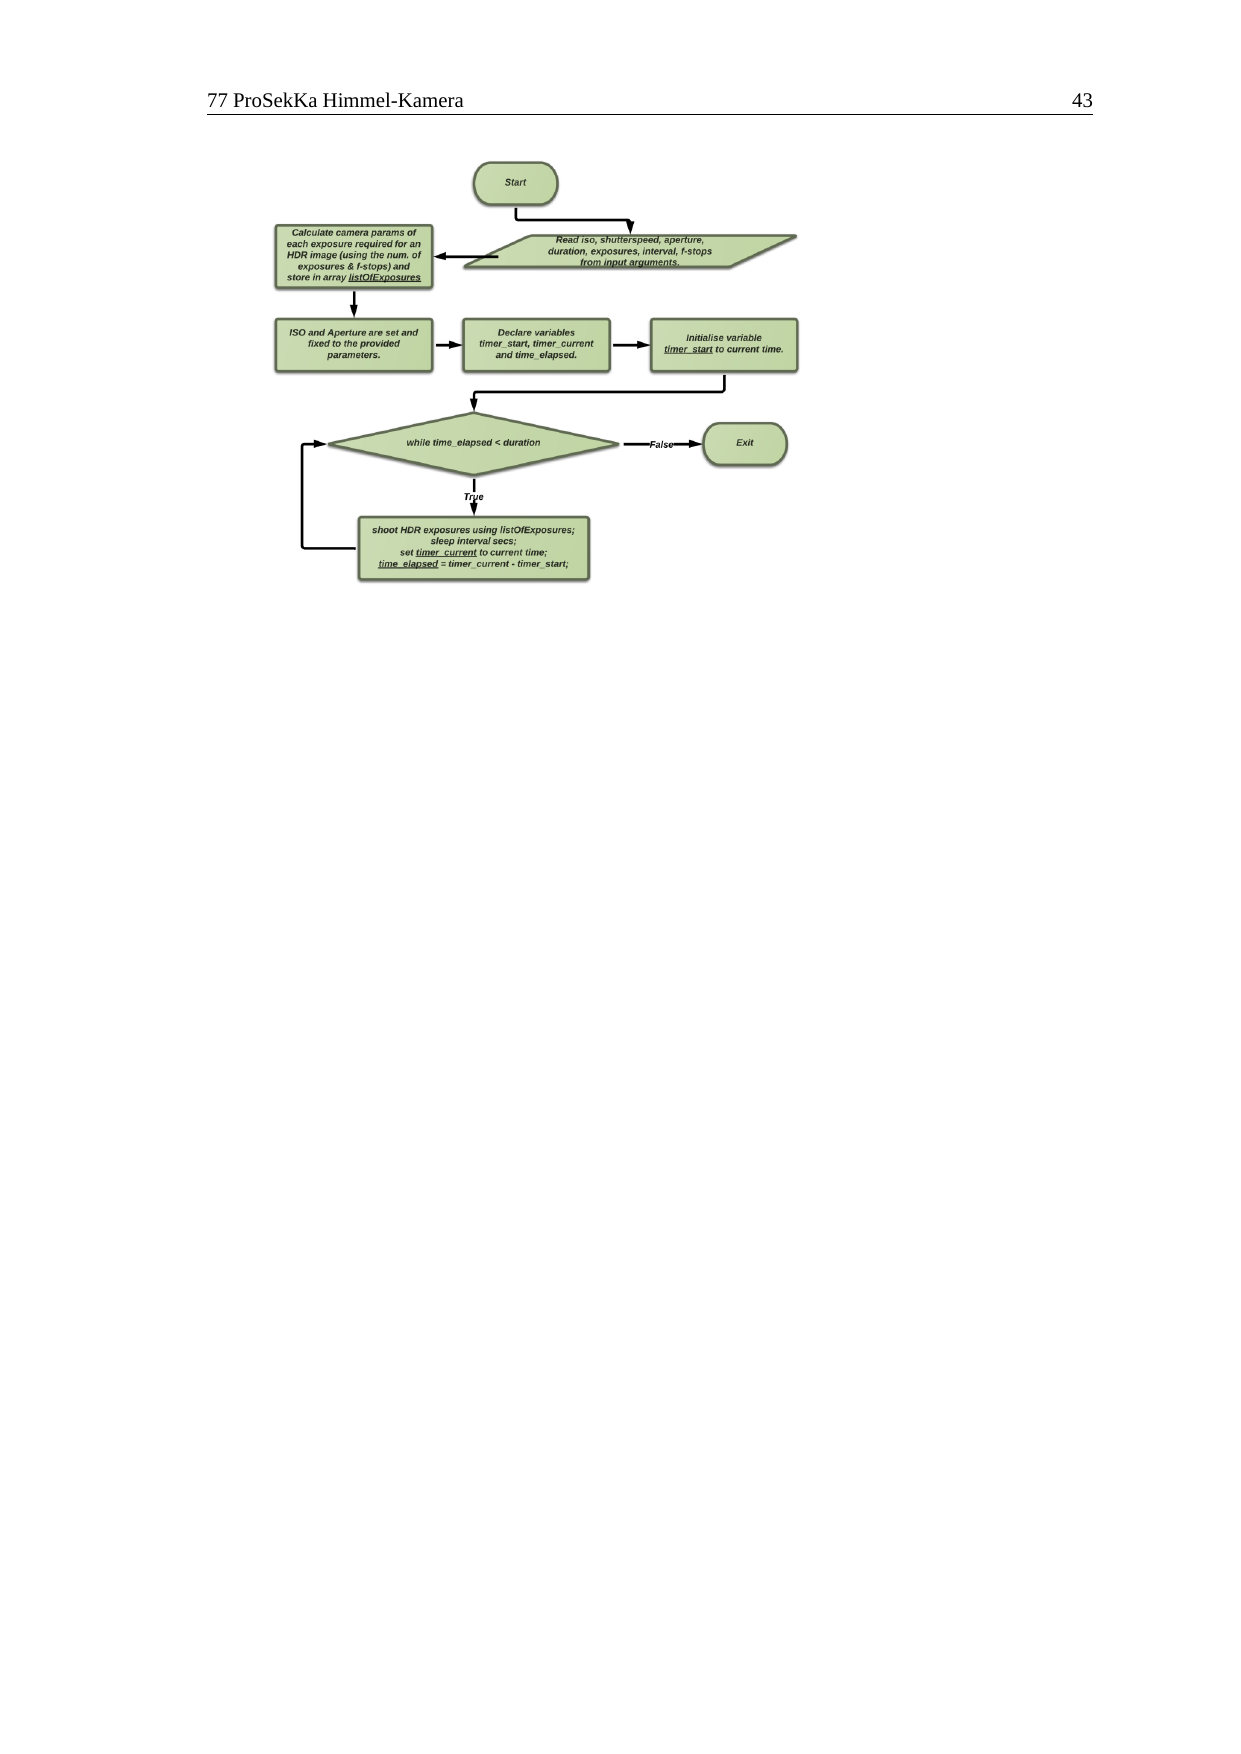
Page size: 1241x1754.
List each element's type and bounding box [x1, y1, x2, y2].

picture [206, 147, 845, 602]
